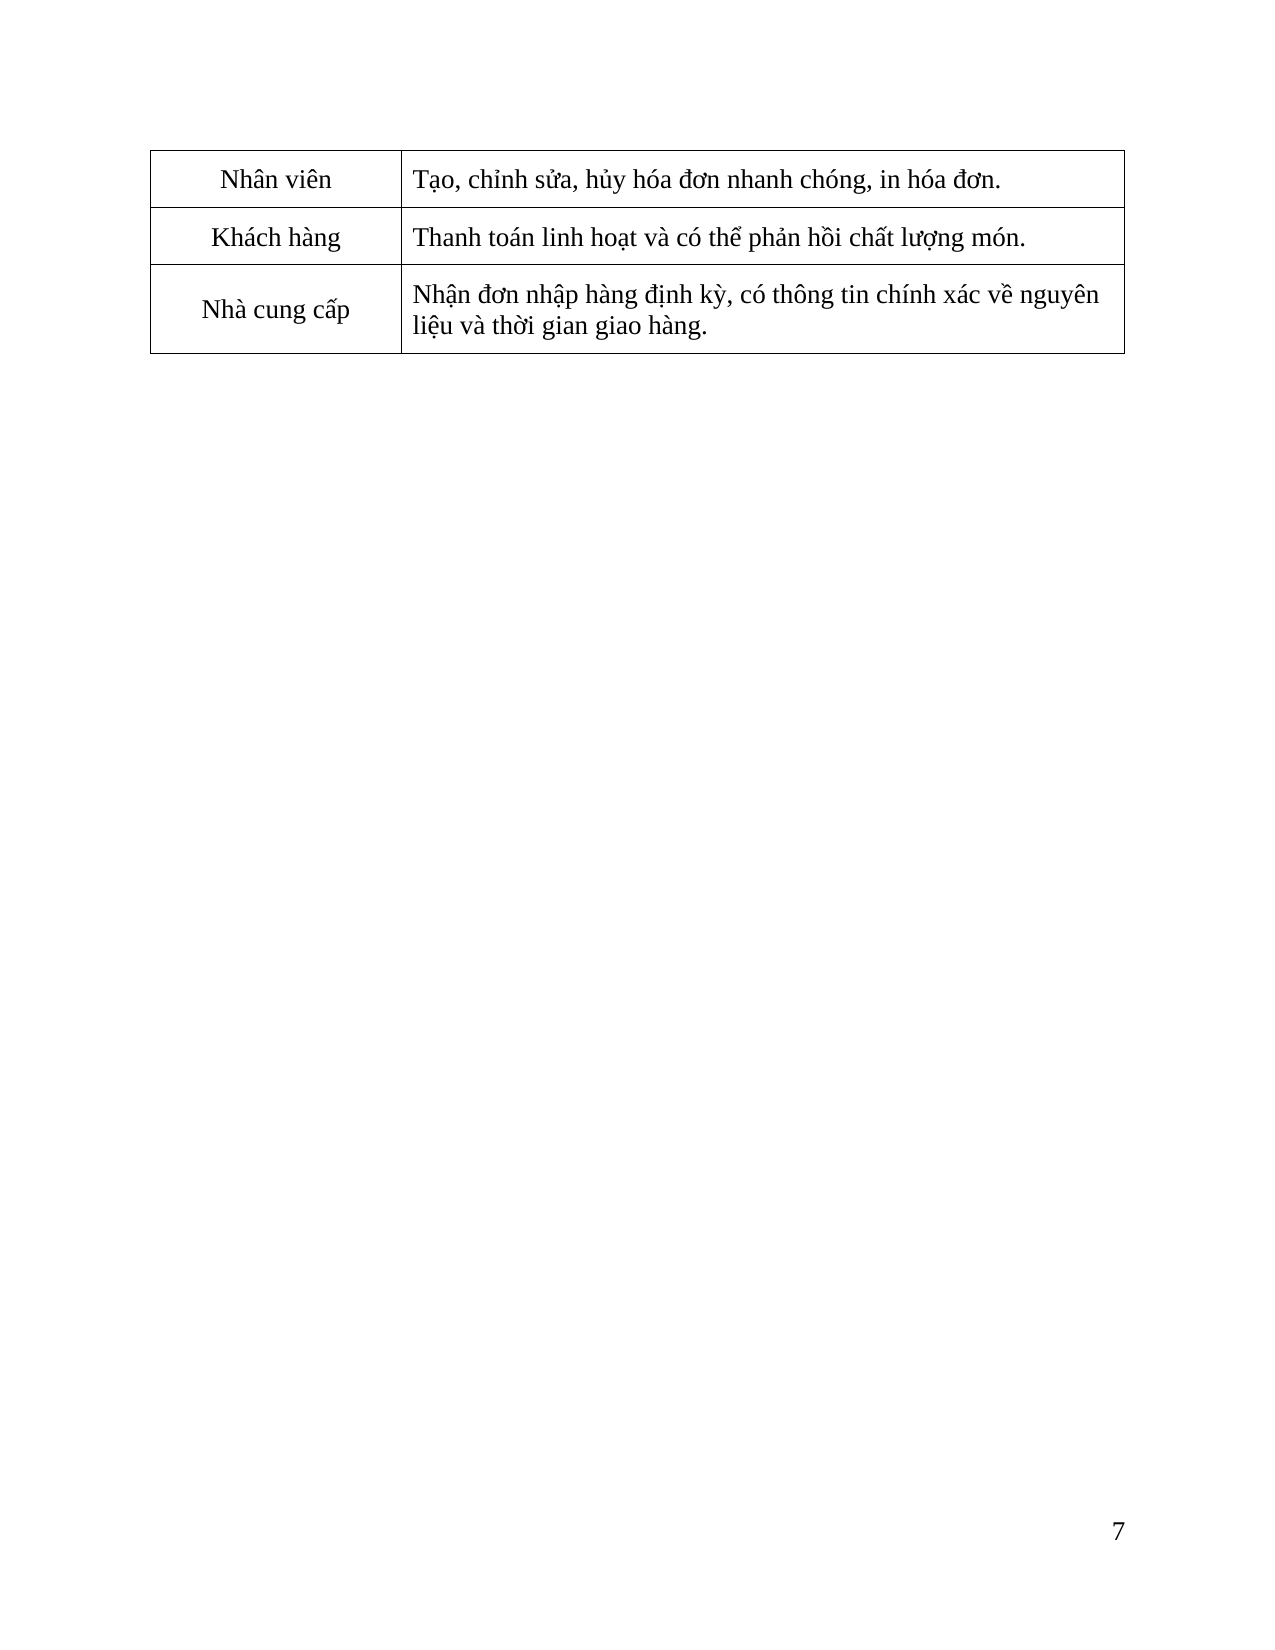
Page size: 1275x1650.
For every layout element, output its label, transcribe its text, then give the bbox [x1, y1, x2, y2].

table_cell Thanh toán linh hoạt và có thể phản hồi chất lượng món. [402, 208, 1124, 264]
table_cell Nhà cung cấp [151, 265, 401, 353]
table_cell Nhân viên [151, 151, 401, 207]
table_cell Tạo, chỉnh sửa, hủy hóa đơn nhanh chóng, in hóa đơn. [402, 151, 1124, 207]
table_cell Nhận đơn nhập hàng định kỳ, có thông tin chính xác về nguyên liệu và thời gian giao hàng. [402, 265, 1124, 353]
table_cell Khách hàng [151, 208, 401, 264]
